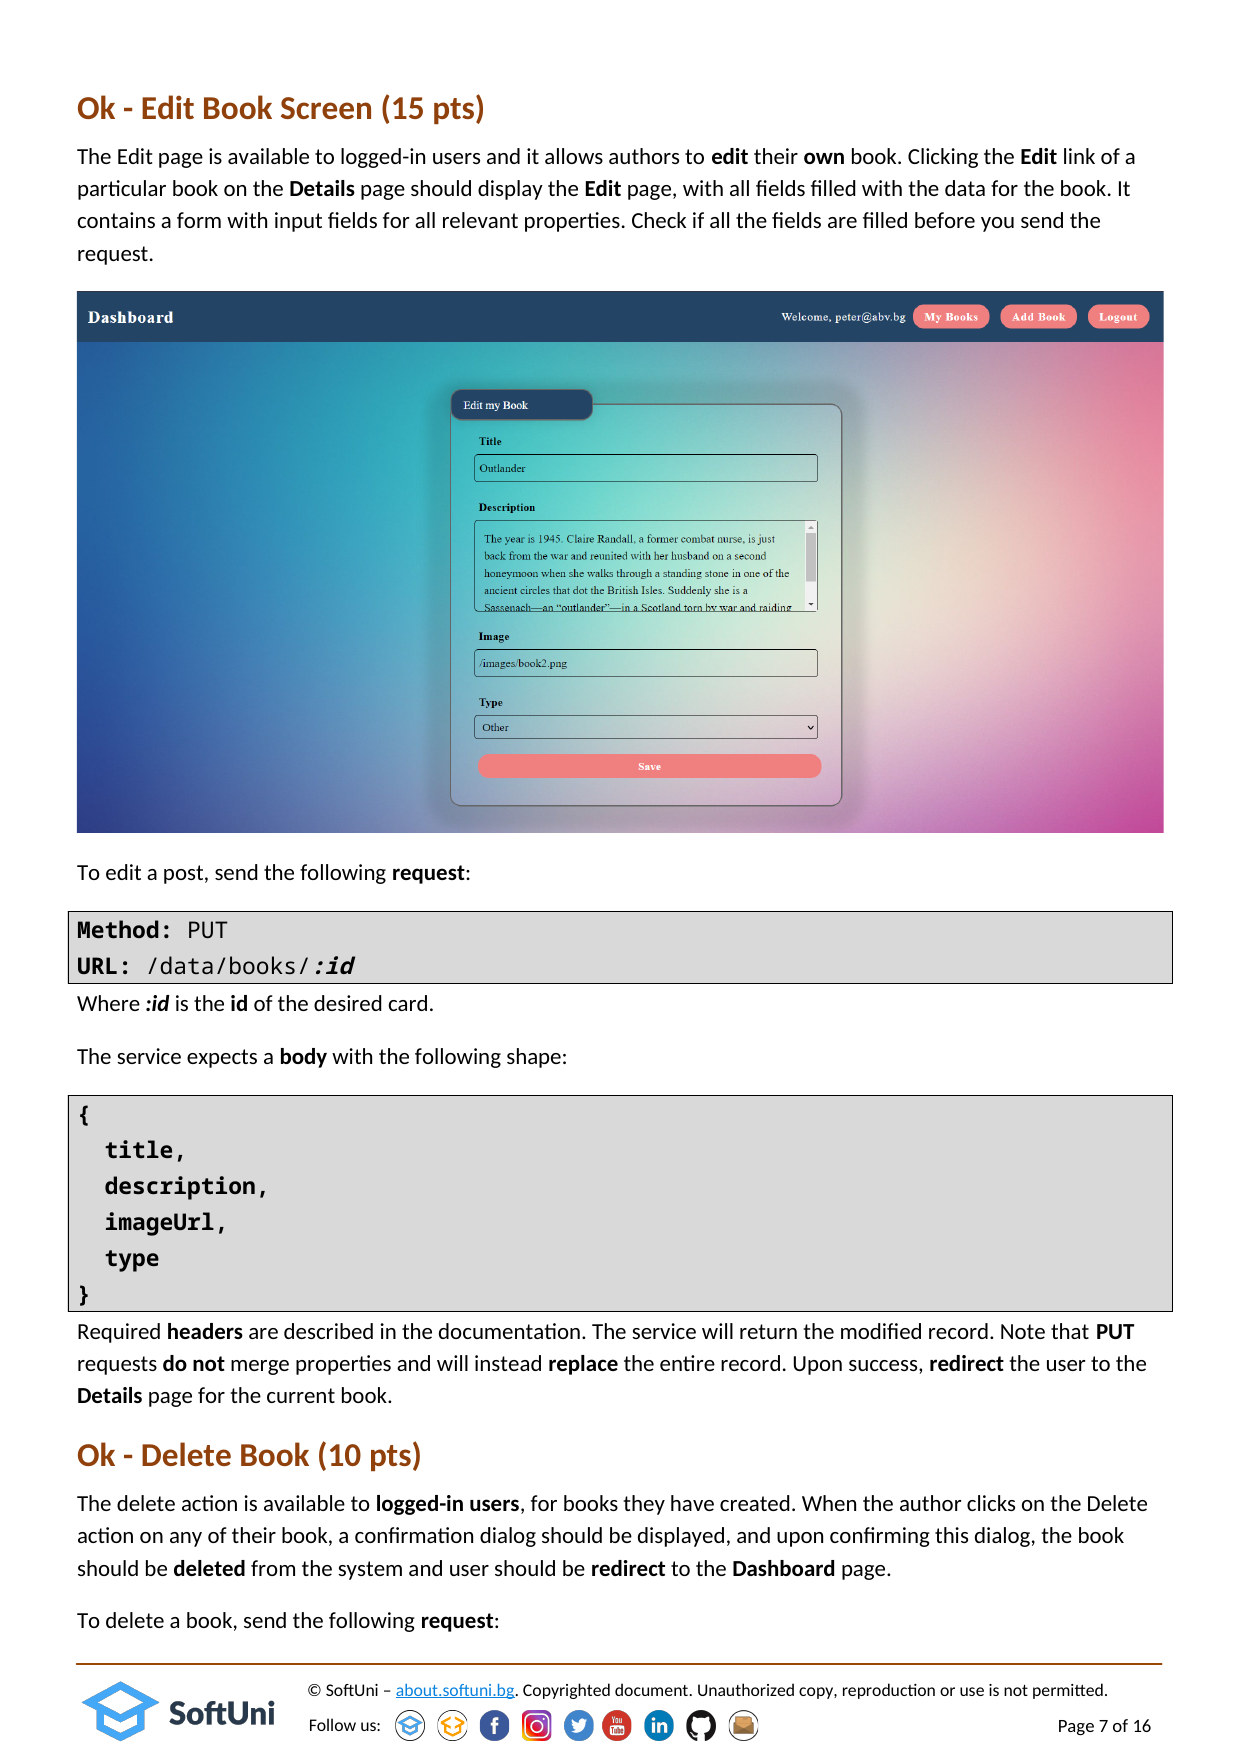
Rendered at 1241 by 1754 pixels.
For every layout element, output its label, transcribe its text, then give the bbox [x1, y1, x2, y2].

text Method: PUT [69, 912, 1172, 945]
text URL: /data/books/:id [69, 947, 1172, 983]
picture [644, 1732, 653, 1741]
picture [665, 1732, 674, 1741]
text The delete action is available to logged-in users, for books they have created. When the author clicks on the Delete action on any of their book, a confirmation dialog should be displayed, and upon confirming this dialog, the book should be deleted from the system and user should be redirect to the Dashboard page. [77, 1489, 1163, 1582]
picture [658, 1723, 667, 1732]
text The Edit page is available to logged-in users and it allows authors to edit their own book. Clicking the Edit link of a particular book on the Details page should display the Edit page, with all fields filled with the data for the book. It contains a form with input fields for all relevant properties. Check if all the fields are filled before you send the request. [77, 142, 1163, 267]
subtitle Ok - Delete Book (10 pts) [77, 1434, 1163, 1475]
picture [522, 1710, 552, 1741]
text Where :id is the id of the desired card. [77, 989, 1163, 1017]
picture [686, 1710, 716, 1741]
picture [644, 1710, 653, 1719]
picture [75, 1676, 281, 1747]
picture [728, 1710, 759, 1741]
text Required headers are described in the documentation. The service will return the modified record. Note that PUT requests do not merge properties and will instead replace the entire record. Upon success, redirect the user to the Details page for the current book. [77, 1317, 1163, 1409]
picture [395, 1710, 425, 1741]
text type [69, 1239, 1172, 1273]
text imageUrl, [69, 1203, 1172, 1237]
subtitle Ok - Edit Book Screen (15 pts) [77, 87, 1163, 128]
picture [76, 291, 1164, 833]
text description, [69, 1167, 1172, 1201]
text To edit a post, send the following request: [77, 858, 1163, 886]
picture [479, 1710, 510, 1741]
text To delete a book, send the following request: [77, 1607, 1163, 1635]
text The service expects a body with the following shape: [77, 1042, 1163, 1070]
text } [69, 1274, 1172, 1311]
text title, [69, 1131, 1172, 1165]
picture [602, 1710, 632, 1741]
picture [437, 1710, 468, 1741]
picture [564, 1710, 594, 1741]
picture [665, 1710, 674, 1719]
text { [69, 1096, 1172, 1129]
